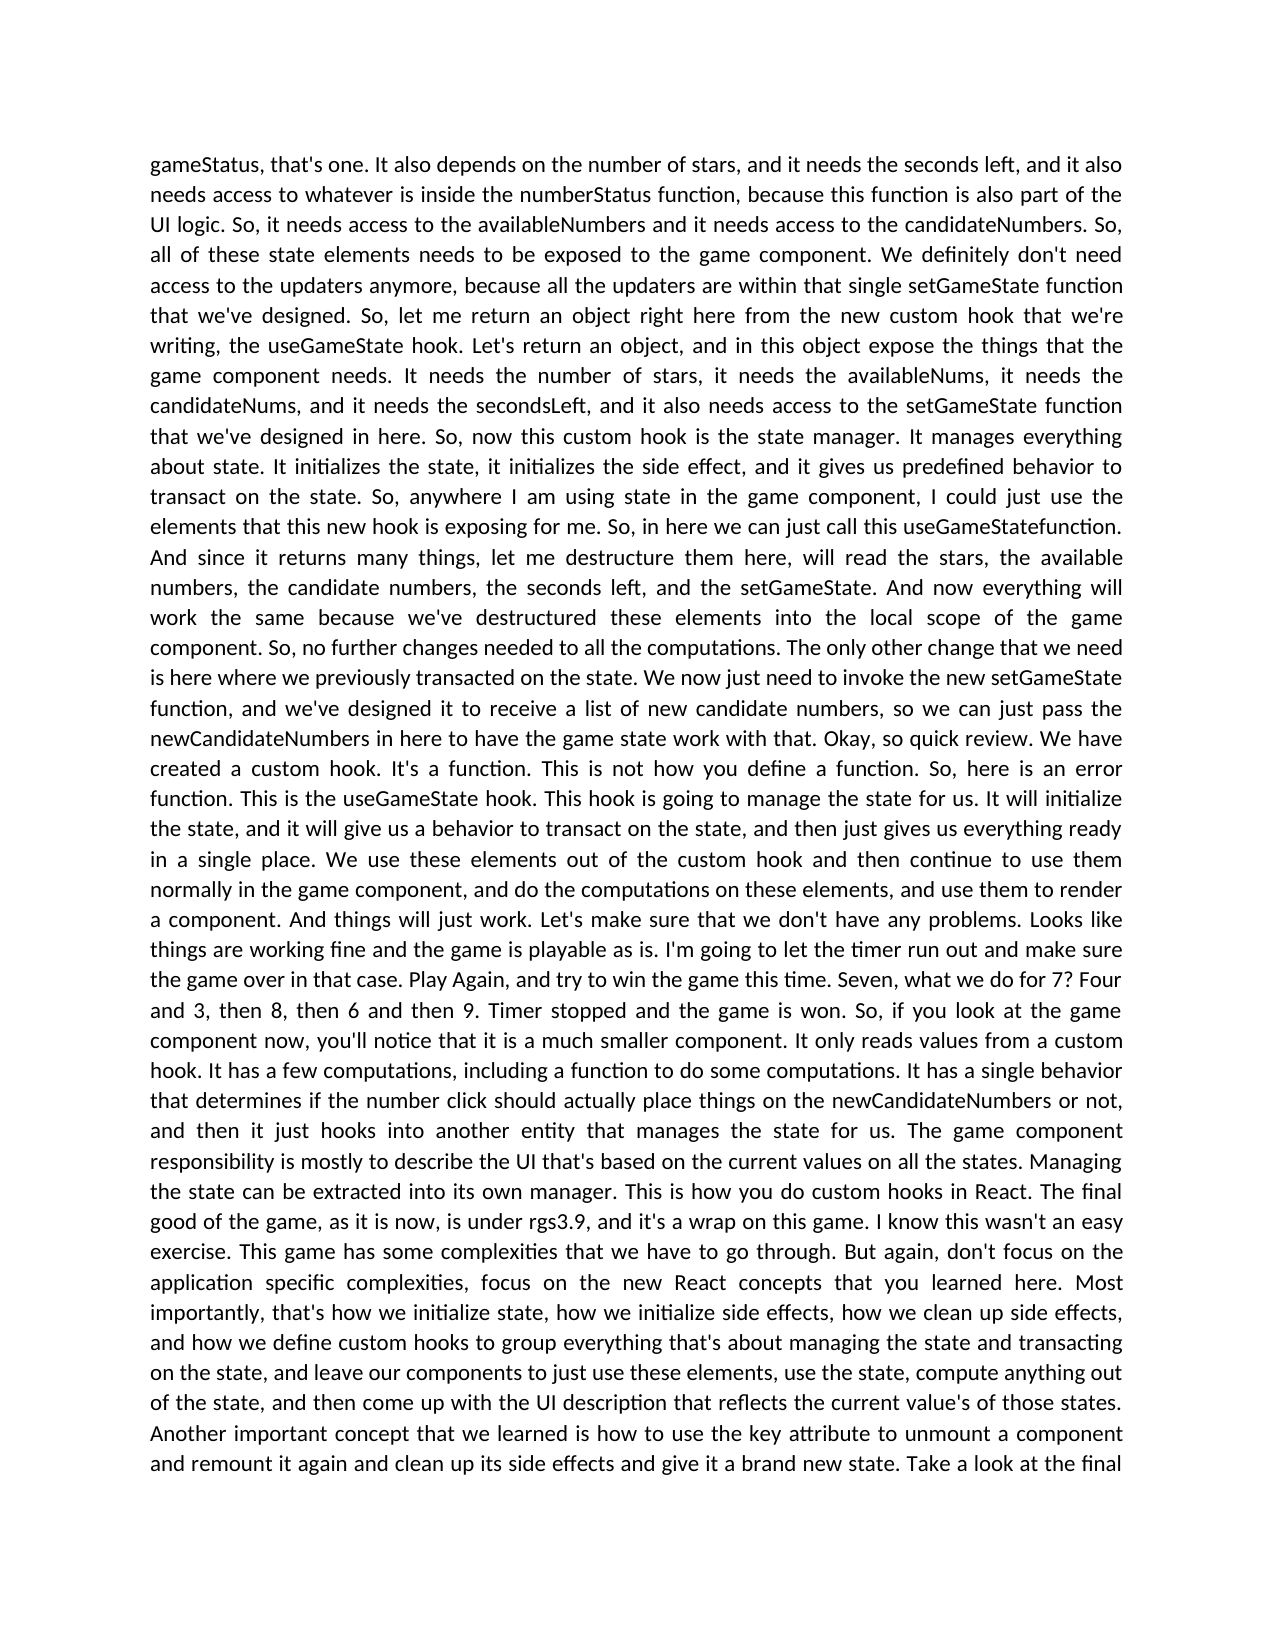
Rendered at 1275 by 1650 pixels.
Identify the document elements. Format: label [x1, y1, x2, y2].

text [150, 150, 1125, 1477]
